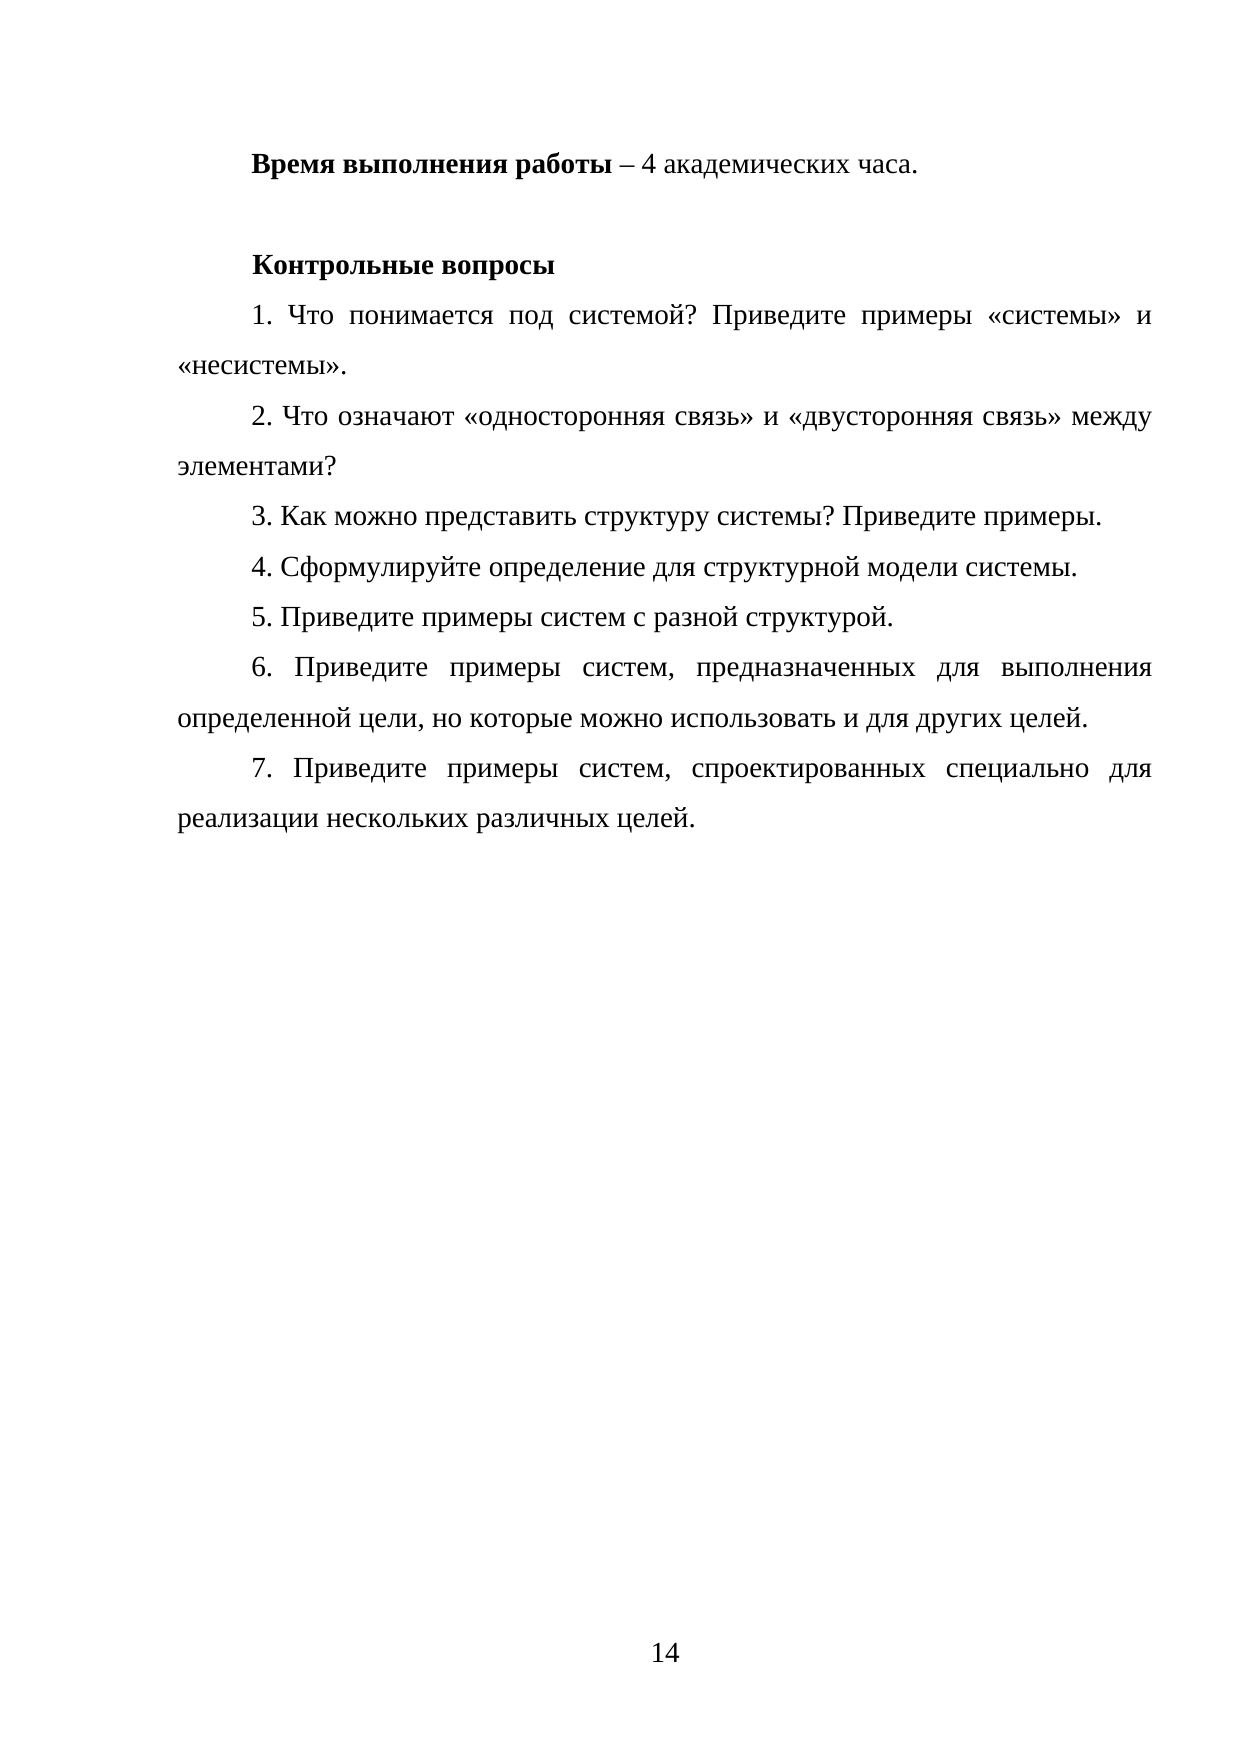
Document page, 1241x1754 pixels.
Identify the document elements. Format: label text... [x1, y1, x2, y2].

text 6. Приведите примеры систем, предназначенных для выполнения определенной цели, но которые можно использовать и для других целей. [177, 649, 1153, 733]
text 5. Приведите примеры систем с разной структурой. [177, 599, 1153, 633]
text 7. Приведите примеры систем, спроектированных специально для реализации нескольких различных целей. [177, 750, 1153, 834]
text 3. Как можно представить структуру системы? Приведите примеры. [177, 498, 1153, 532]
text 4. Сформулируйте определение для структурной модели системы. [177, 549, 1153, 582]
text 2. Что означают «односторонняя связь» и «двусторонняя связь» между элементами? [177, 398, 1153, 482]
text Контрольные вопросы [177, 247, 1153, 280]
text 1. Что понимается под системой? Приведите примеры «системы» и «несистемы». [177, 297, 1153, 381]
text Время выполнения работы – 4 академических часа. [177, 146, 1153, 180]
